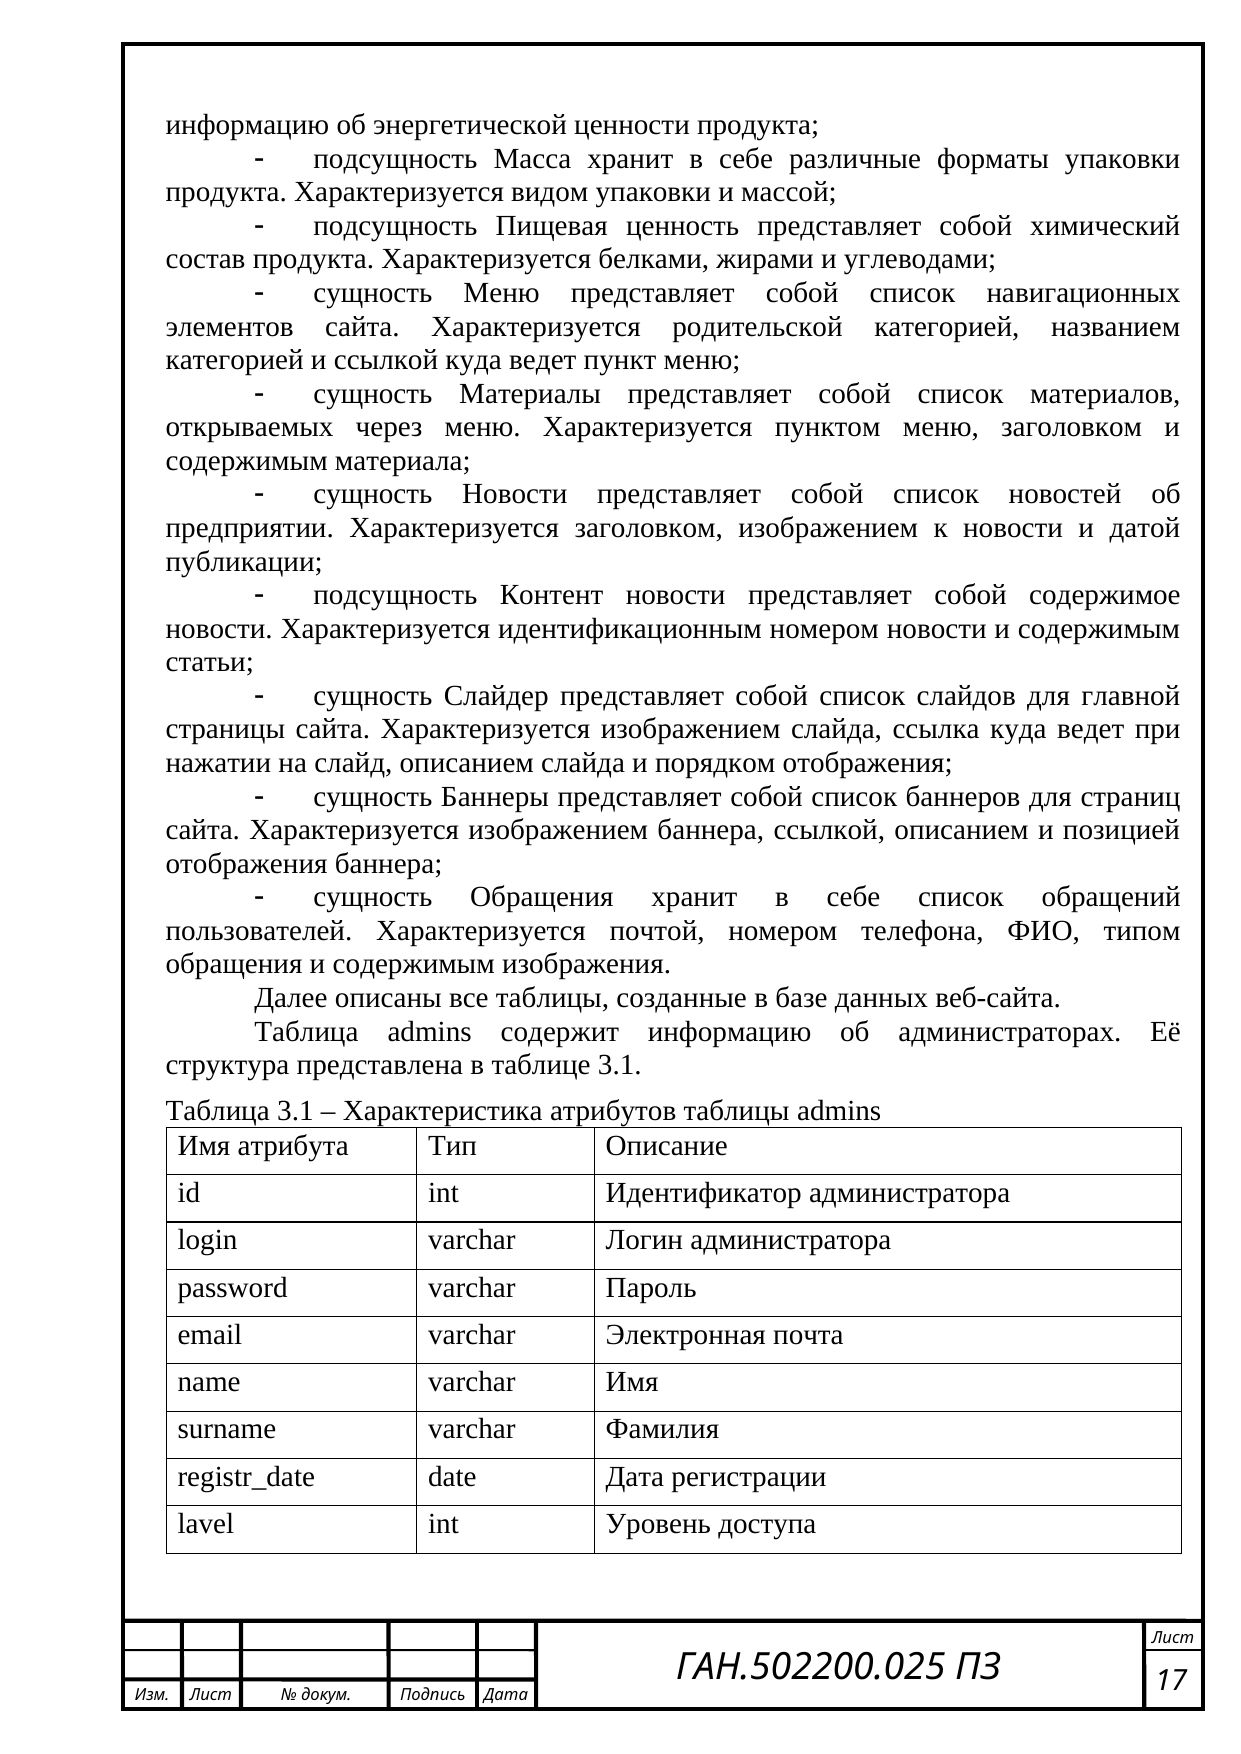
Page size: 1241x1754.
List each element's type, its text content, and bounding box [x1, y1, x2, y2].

text подсущность Контент новости представляет собой содержимое новости. Характеризуется идентификационным номером новости и содержимым статьи; [165, 577, 1181, 678]
text сущность Материалы представляет собой список материалов, открываемых через меню. Характеризуется пунктом меню, заголовком и содержимым материала; [165, 376, 1181, 477]
table_cell varchar [417, 1364, 594, 1411]
table_cell name [167, 1364, 416, 1411]
list Далее описаны все таблицы, созданные в базе данных веб-сайта. [254, 980, 1181, 1014]
table_cell password [167, 1270, 416, 1316]
text Таблица admins содержит информацию об администраторах. Её структура представлена в таблице 3.1. [165, 1014, 1181, 1081]
table_cell date [417, 1459, 594, 1505]
table_cell Уровень доступа [595, 1506, 1181, 1552]
table_cell Логин администратора [595, 1223, 1181, 1269]
table_cell varchar [417, 1223, 594, 1269]
table_cell id [167, 1175, 416, 1221]
text подсущность Пищевая ценность представляет собой химический состав продукта. Характеризуется белками, жирами и углеводами; [165, 208, 1181, 275]
table_cell int [417, 1175, 594, 1221]
table_cell registr_date [167, 1459, 416, 1505]
table_header Имя атрибута [167, 1128, 416, 1174]
table_cell email [167, 1317, 416, 1363]
text сущность Меню представляет собой список навигационных элементов сайта. Характеризуется родительской категорией, названием категорией и ссылкой куда ведет пункт меню; [165, 275, 1181, 376]
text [165, 107, 1181, 141]
text Таблица 3.1 – Характеристика атрибутов таблицы admins [165, 1093, 1181, 1127]
text подсущность Масса хранит в себе различные форматы упаковки продукта. Характеризуется видом упаковки и массой; [165, 141, 1181, 208]
table_cell varchar [417, 1270, 594, 1316]
table_cell int [417, 1506, 594, 1552]
table_cell surname [167, 1412, 416, 1458]
text сущность Слайдер представляет собой список слайдов для главной страницы сайта. Характеризуется изображением слайда, ссылка куда ведет при нажатии на слайд, описанием слайда и порядком отображения; [165, 678, 1181, 779]
text сущность Обращения хранит в себе список обращений пользователей. Характеризуется почтой, номером телефона, ФИО, типом обращения и содержимым изображения. [165, 879, 1181, 980]
table_cell Фамилия [595, 1412, 1181, 1458]
table_cell login [167, 1223, 416, 1269]
table_header Описание [595, 1128, 1181, 1174]
table_cell Имя [595, 1364, 1181, 1411]
table_cell Электронная почта [595, 1317, 1181, 1363]
table_cell Дата регистрации [595, 1459, 1181, 1505]
table_cell Пароль [595, 1270, 1181, 1316]
table_header Тип [417, 1128, 594, 1174]
table_cell lavel [167, 1506, 416, 1552]
text сущность Баннеры представляет собой список баннеров для страниц сайта. Характеризуется изображением баннера, ссылкой, описанием и позицией отображения баннера; [165, 779, 1181, 879]
text сущность Новости представляет собой список новостей об предприятии. Характеризуется заголовком, изображением к новости и датой публикации; [165, 477, 1181, 577]
table_cell varchar [417, 1412, 594, 1458]
table_cell Идентификатор администратора [595, 1175, 1181, 1221]
table_cell varchar [417, 1317, 594, 1363]
